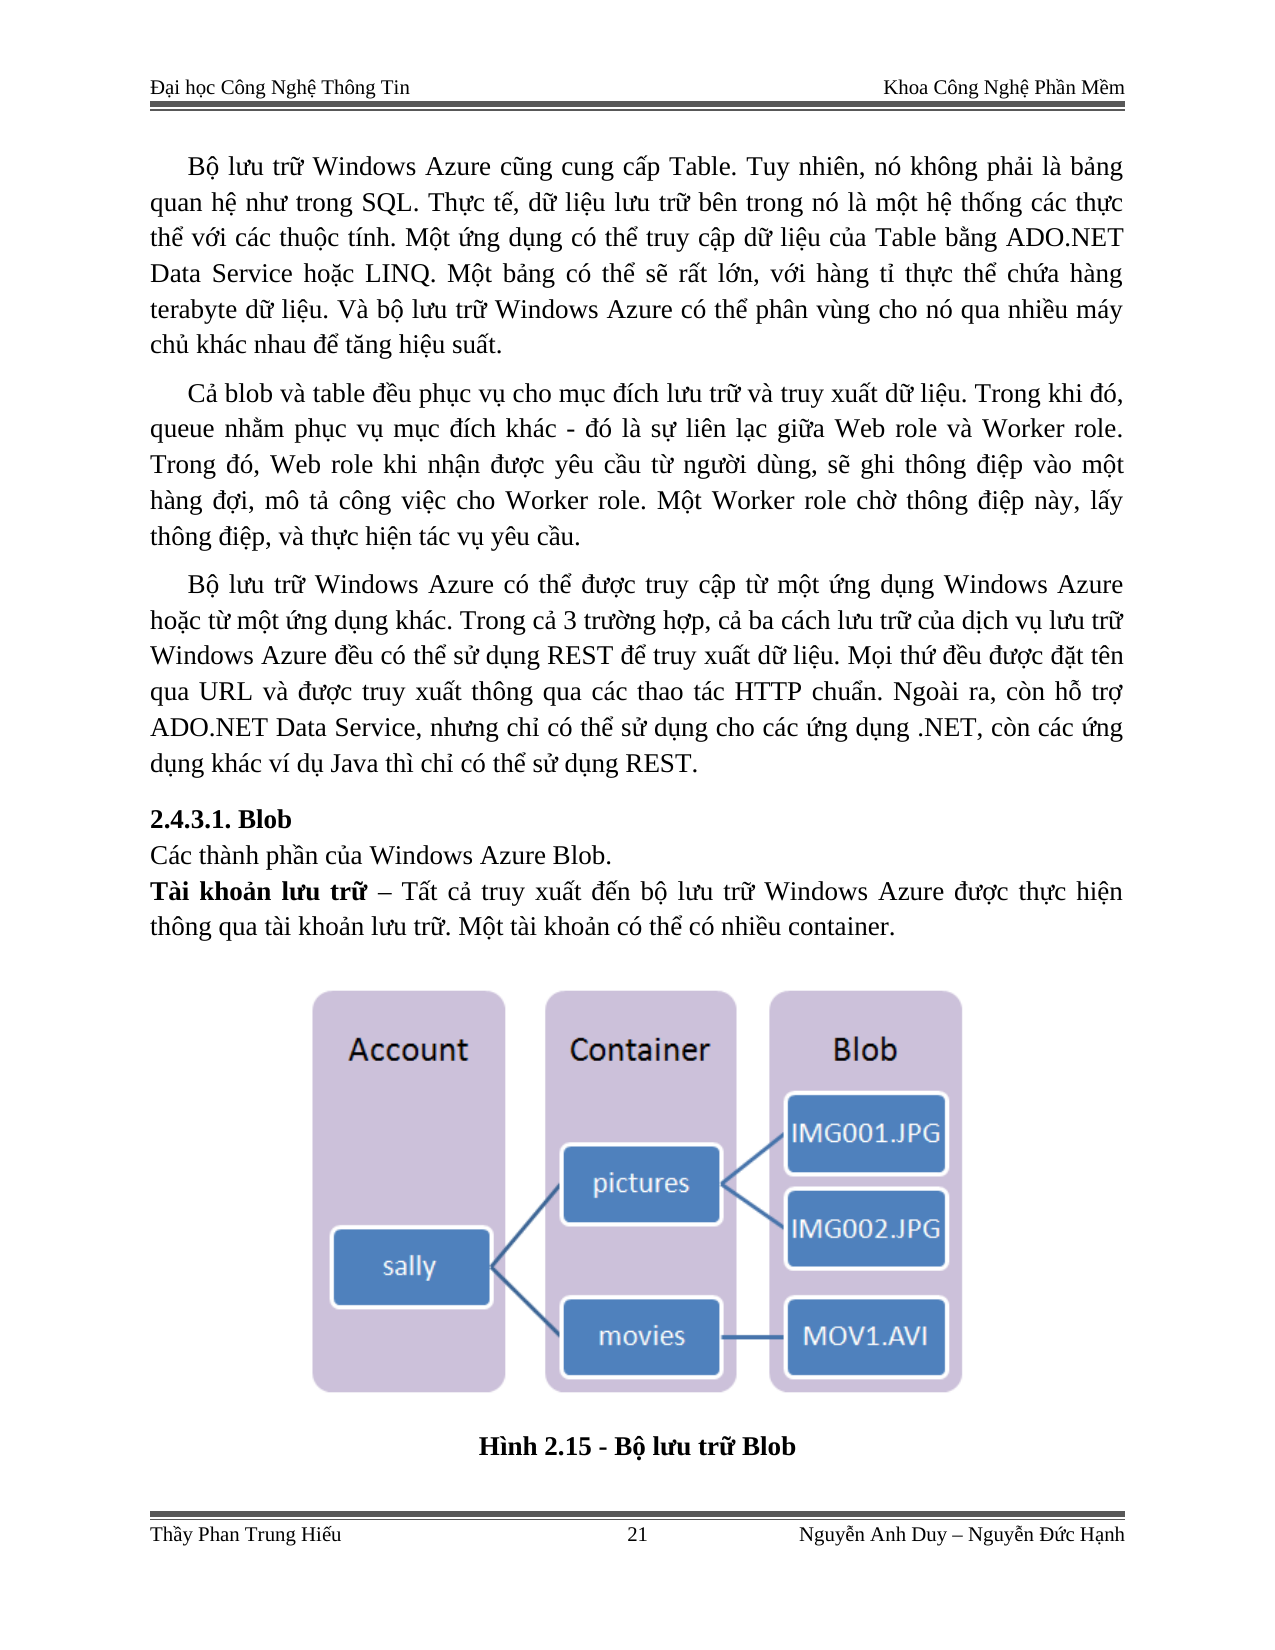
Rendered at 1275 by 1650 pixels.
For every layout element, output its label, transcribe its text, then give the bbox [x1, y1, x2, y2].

text Các thành phần của Windows Azure Blob. [150, 839, 1125, 870]
text Tài khoản lưu trữ – Tất cả truy xuất đến bộ lưu trữ Windows Azure được thực hiện thông qua tài khoản lưu trữ. Một tài khoản có thể có nhiều container. [150, 875, 1125, 942]
text Cả blob và table đều phục vụ cho mục đích lưu trữ và truy xuất dữ liệu. Trong khi đó, queue nhằm phục vụ mục đích khác - đó là sự liên lạc giữa Web role và Worker role. Trong đó, Web role khi nhận được yêu cầu từ người dùng, sẽ ghi thông điệp vào một hàng đợi, mô tả công việc cho Worker role. Một Worker role chờ thông điệp này, lấy thông điệp, và thực hiện tác vụ yêu cầu. [150, 377, 1125, 551]
text Bộ lưu trữ Windows Azure cũng cung cấp Table. Tuy nhiên, nó không phải là bảng quan hệ như trong SQL. Thực tế, dữ liệu lưu trữ bên trong nó là một hệ thống các thực thể với các thuộc tính. Một ứng dụng có thể truy cập dữ liệu của Table bằng ADO.NET Data Service hoặc LINQ. Một bảng có thể sẽ rất lớn, với hàng tỉ thực thể chứa hàng terabyte dữ liệu. Và bộ lưu trữ Windows Azure có thể phân vùng cho nó qua nhiều máy chủ khác nhau để tăng hiệu suất. [150, 150, 1125, 360]
subtitle Hình 2.15 - Bộ lưu trữ Blob [150, 1430, 1125, 1461]
subtitle 2.4.3.1. Blob [150, 803, 1125, 834]
text Bộ lưu trữ Windows Azure có thể được truy cập từ một ứng dụng Windows Azure hoặc từ một ứng dụng khác. Trong cả 3 trường hợp, cả ba cách lưu trữ của dịch vụ lưu trữ Windows Azure đều có thể sử dụng REST để truy xuất dữ liệu. Mọi thứ đều được đặt tên qua URL và được truy xuất thông qua các thao tác HTTP chuẩn. Ngoài ra, còn hỗ trợ ADO.NET Data Service, nhưng chỉ có thể sử dụng cho các ứng dụng .NET, còn các ứng dụng khác ví dụ Java thì chỉ có thể sử dụng REST. [150, 568, 1125, 778]
picture [307, 981, 968, 1401]
